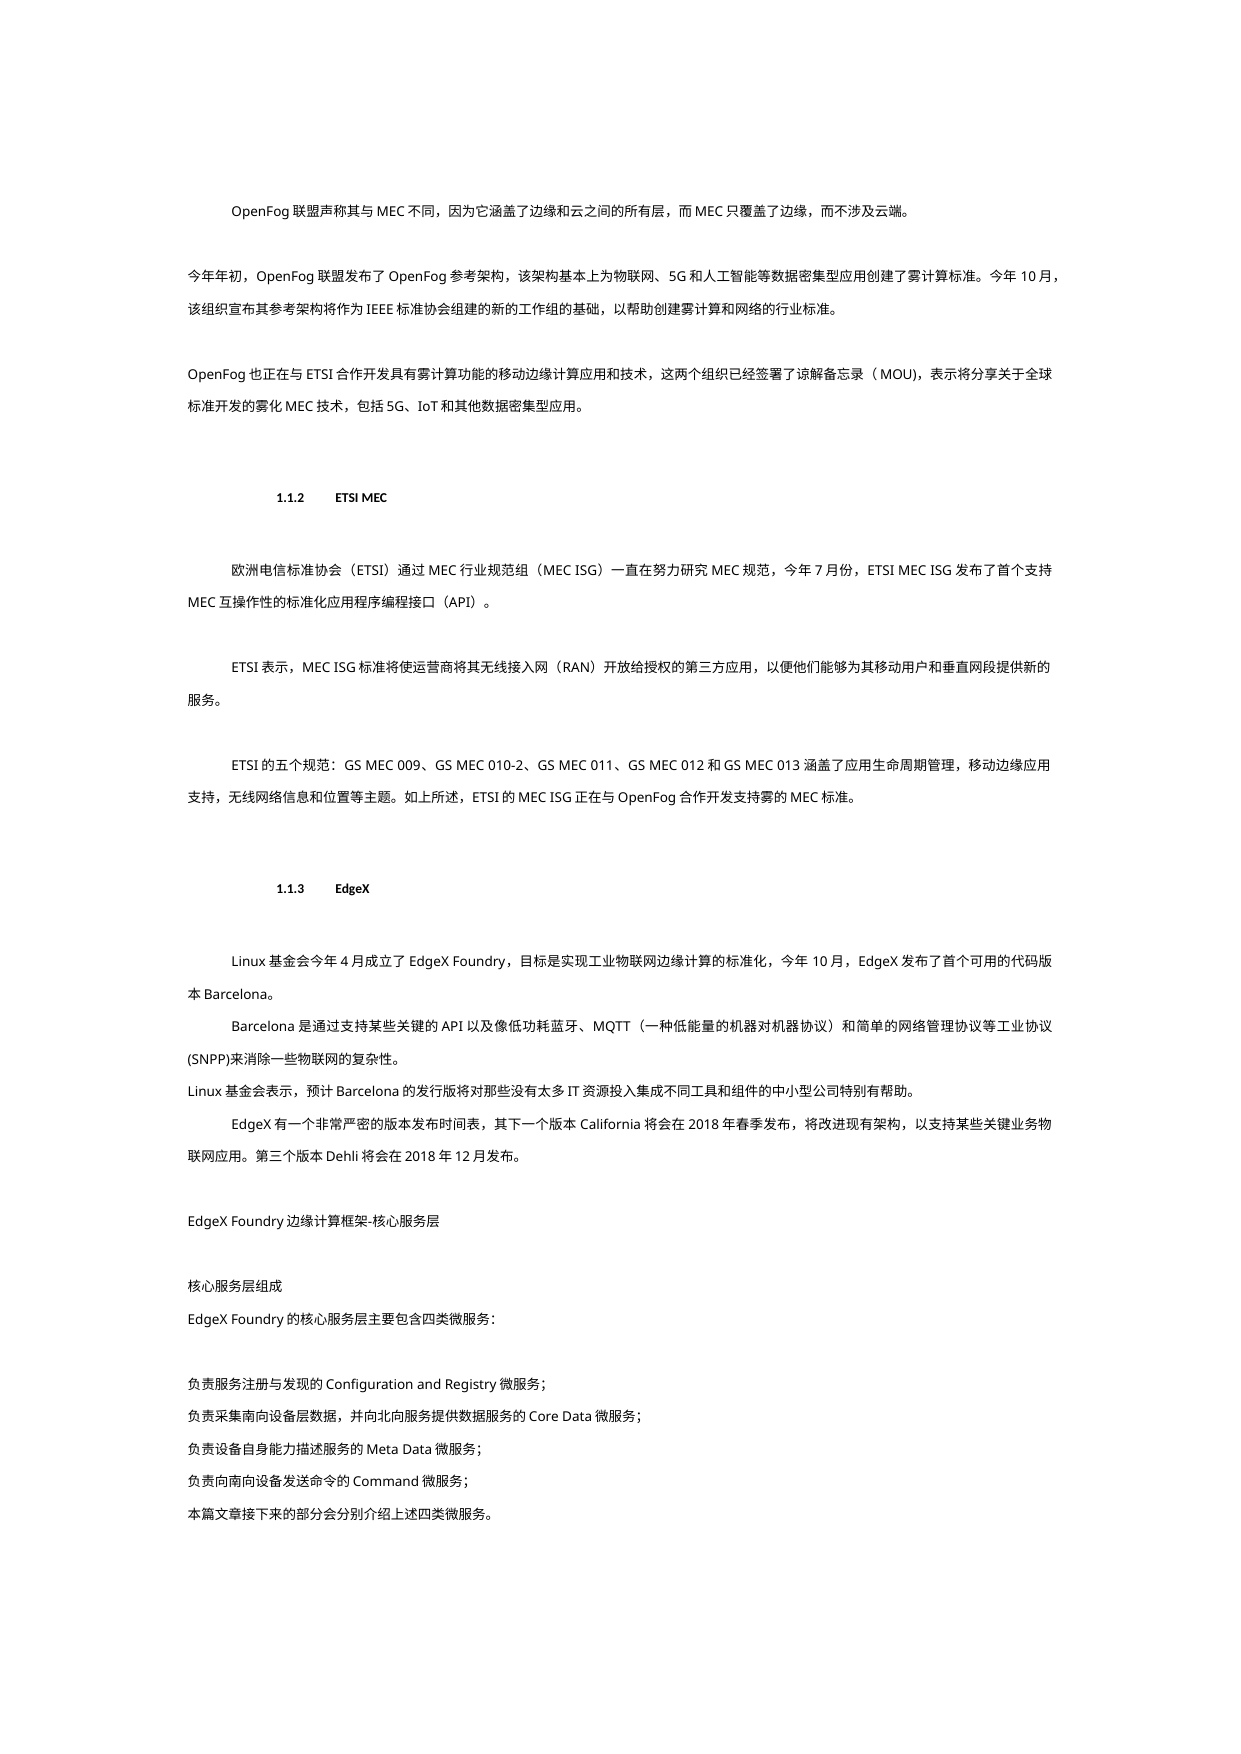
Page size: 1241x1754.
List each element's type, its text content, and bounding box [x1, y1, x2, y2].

text 本篇文章接下来的部分会分别介绍上述四类微服务。 [187, 1497, 1053, 1529]
text 负责向南向设备发送命令的Command微服务； [187, 1464, 1053, 1497]
text 负责服务注册与发现的Configuration and Registry微服务； [187, 1367, 1053, 1399]
text EdgeX Foundry边缘计算框架-核心服务层 [187, 1204, 1053, 1237]
text 负责采集南向设备层数据，并向北向服务提供数据服务的Core Data微服务； [187, 1399, 1053, 1432]
text Linux基金会今年4月成立了EdgeX Foundry，目标是实现工业物联网边缘计算的标准化，今年10月，EdgeX发布了首个可用的代码版本Barcelona。 [187, 944, 1053, 1009]
text EdgeX Foundry的核心服务层主要包含四类微服务： [187, 1302, 1053, 1334]
text 核心服务层组成 [187, 1269, 1053, 1302]
subtitle EdgeX [276, 873, 1053, 905]
text 今年年初，OpenFog联盟发布了OpenFog参考架构，该架构基本上为物联网、5G和人工智能等数据密集型应用创建了雾计算标准。今年10月，该组织宣布其参考架构将作为IEEE标准协会组建的新的工作组的基础，以帮助创建雾计算和网络的行业标准。 [187, 259, 1053, 324]
text ETSI表示，MEC ISG标准将使运营商将其无线接入网（RAN）开放给授权的第三方应用，以便他们能够为其移动用户和垂直网段提供新的服务。 [187, 651, 1053, 716]
text 欧洲电信标准协会（ETSI）通过MEC行业规范组（MEC ISG）一直在努力研究MEC规范，今年7月份，ETSI MEC ISG发布了首个支持MEC互操作性的标准化应用程序编程接口（API）。 [187, 553, 1053, 618]
subtitle ETSI MEC [276, 482, 1053, 514]
text OpenFog联盟声称其与MEC不同，因为它涵盖了边缘和云之间的所有层，而MEC只覆盖了边缘，而不涉及云端。 [187, 194, 1053, 227]
text Barcelona是通过支持某些关键的API以及像低功耗蓝牙、MQTT（一种低能量的机器对机器协议）和简单的网络管理协议等工业协议(SNPP)来消除一些物联网的复杂性。 [187, 1009, 1053, 1074]
text OpenFog也正在与ETSI合作开发具有雾计算功能的移动边缘计算应用和技术，这两个组织已经签署了谅解备忘录（MOU)，表示将分享关于全球标准开发的雾化MEC技术，包括5G、IoT和其他数据密集型应用。 [187, 357, 1053, 422]
text ETSI的五个规范：GS MEC 009、GS MEC 010-2、GS MEC 011、GS MEC 012和GS MEC 013涵盖了应用生命周期管理，移动边缘应用支持，无线网络信息和位置等主题。如上所述，ETSI的MEC ISG正在与OpenFog合作开发支持雾的MEC标准。 [187, 748, 1053, 813]
text EdgeX有一个非常严密的版本发布时间表，其下一个版本California将会在2018年春季发布，将改进现有架构，以支持某些关键业务物联网应用。第三个版本Dehli将会在2018年12月发布。 [187, 1107, 1053, 1172]
text Linux基金会表示，预计Barcelona的发行版将对那些没有太多IT资源投入集成不同工具和组件的中小型公司特别有帮助。 [187, 1074, 1053, 1107]
text 负责设备自身能力描述服务的Meta Data微服务； [187, 1432, 1053, 1464]
